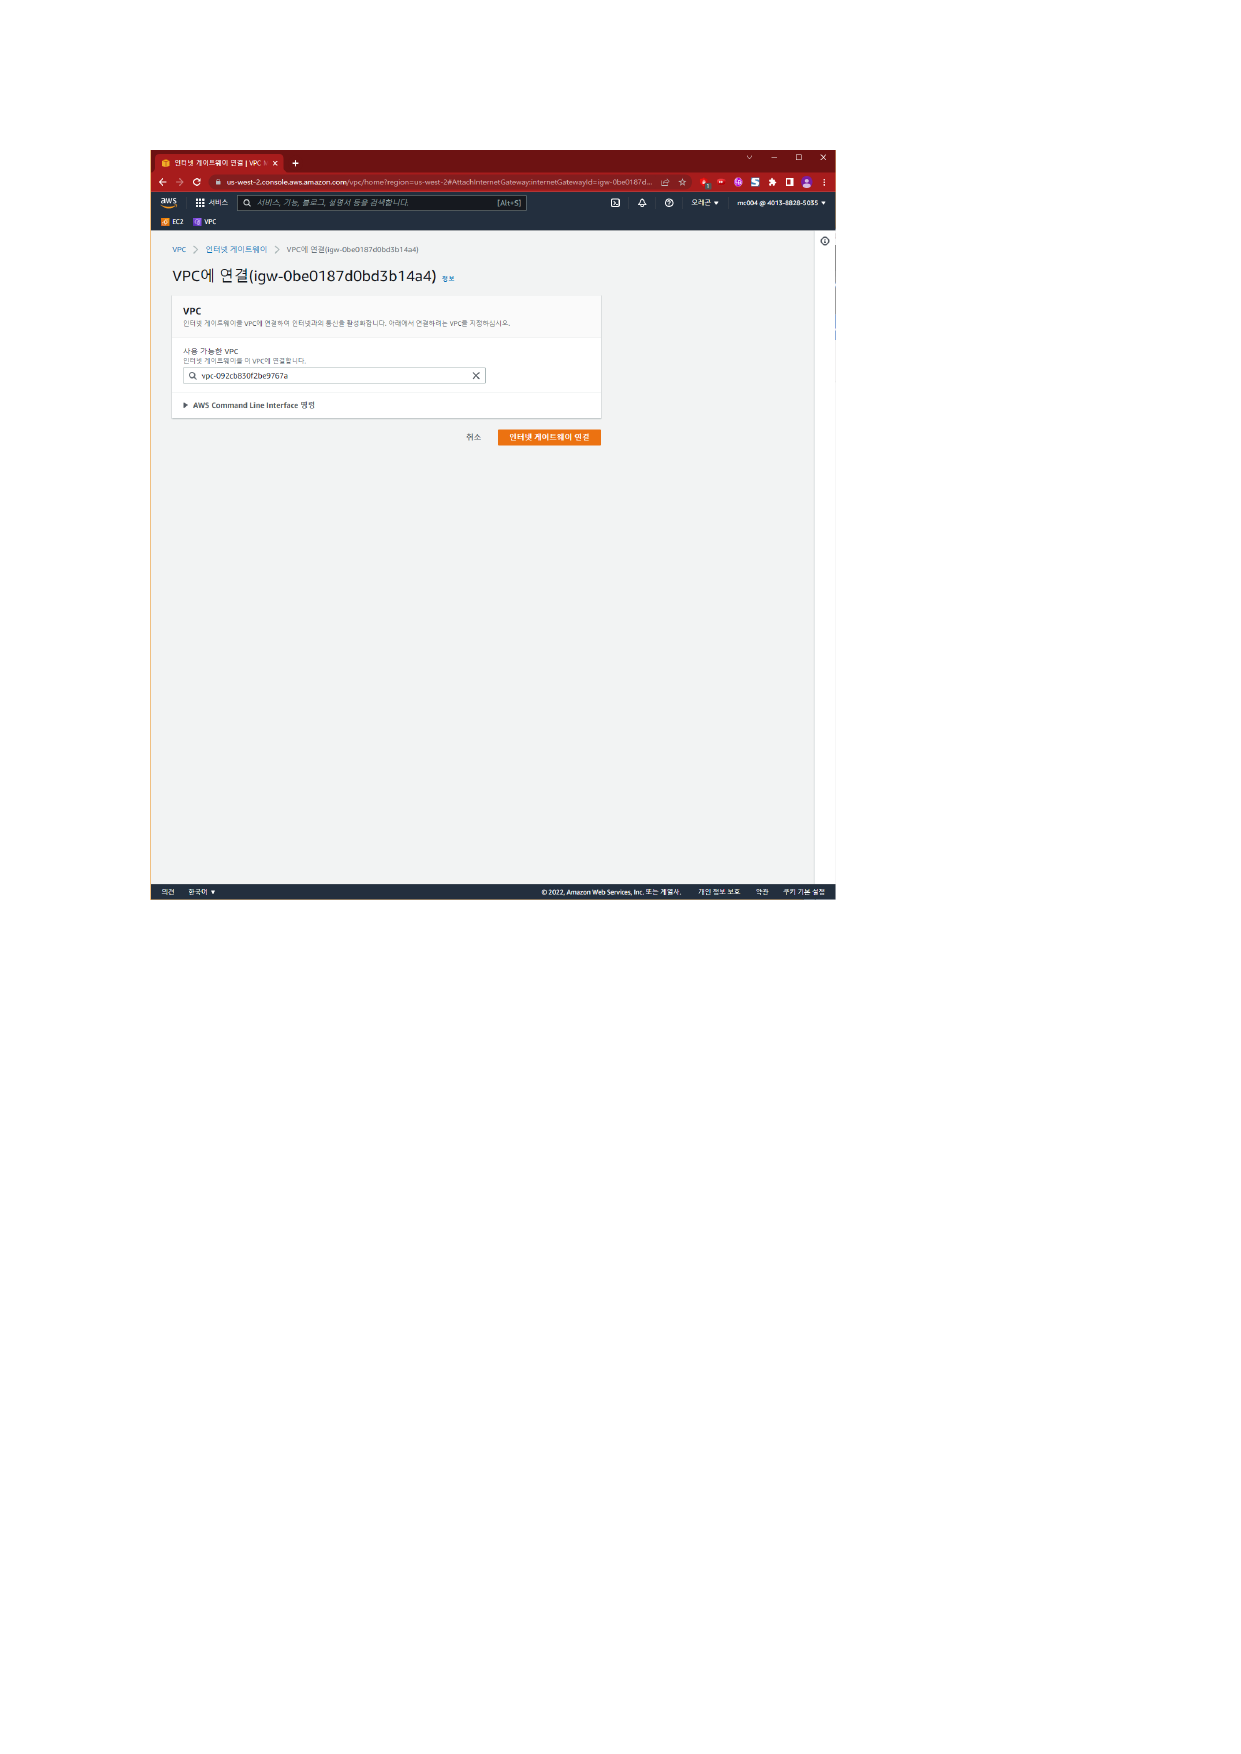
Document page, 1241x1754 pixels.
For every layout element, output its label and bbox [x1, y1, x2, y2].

picture [150, 150, 836, 900]
